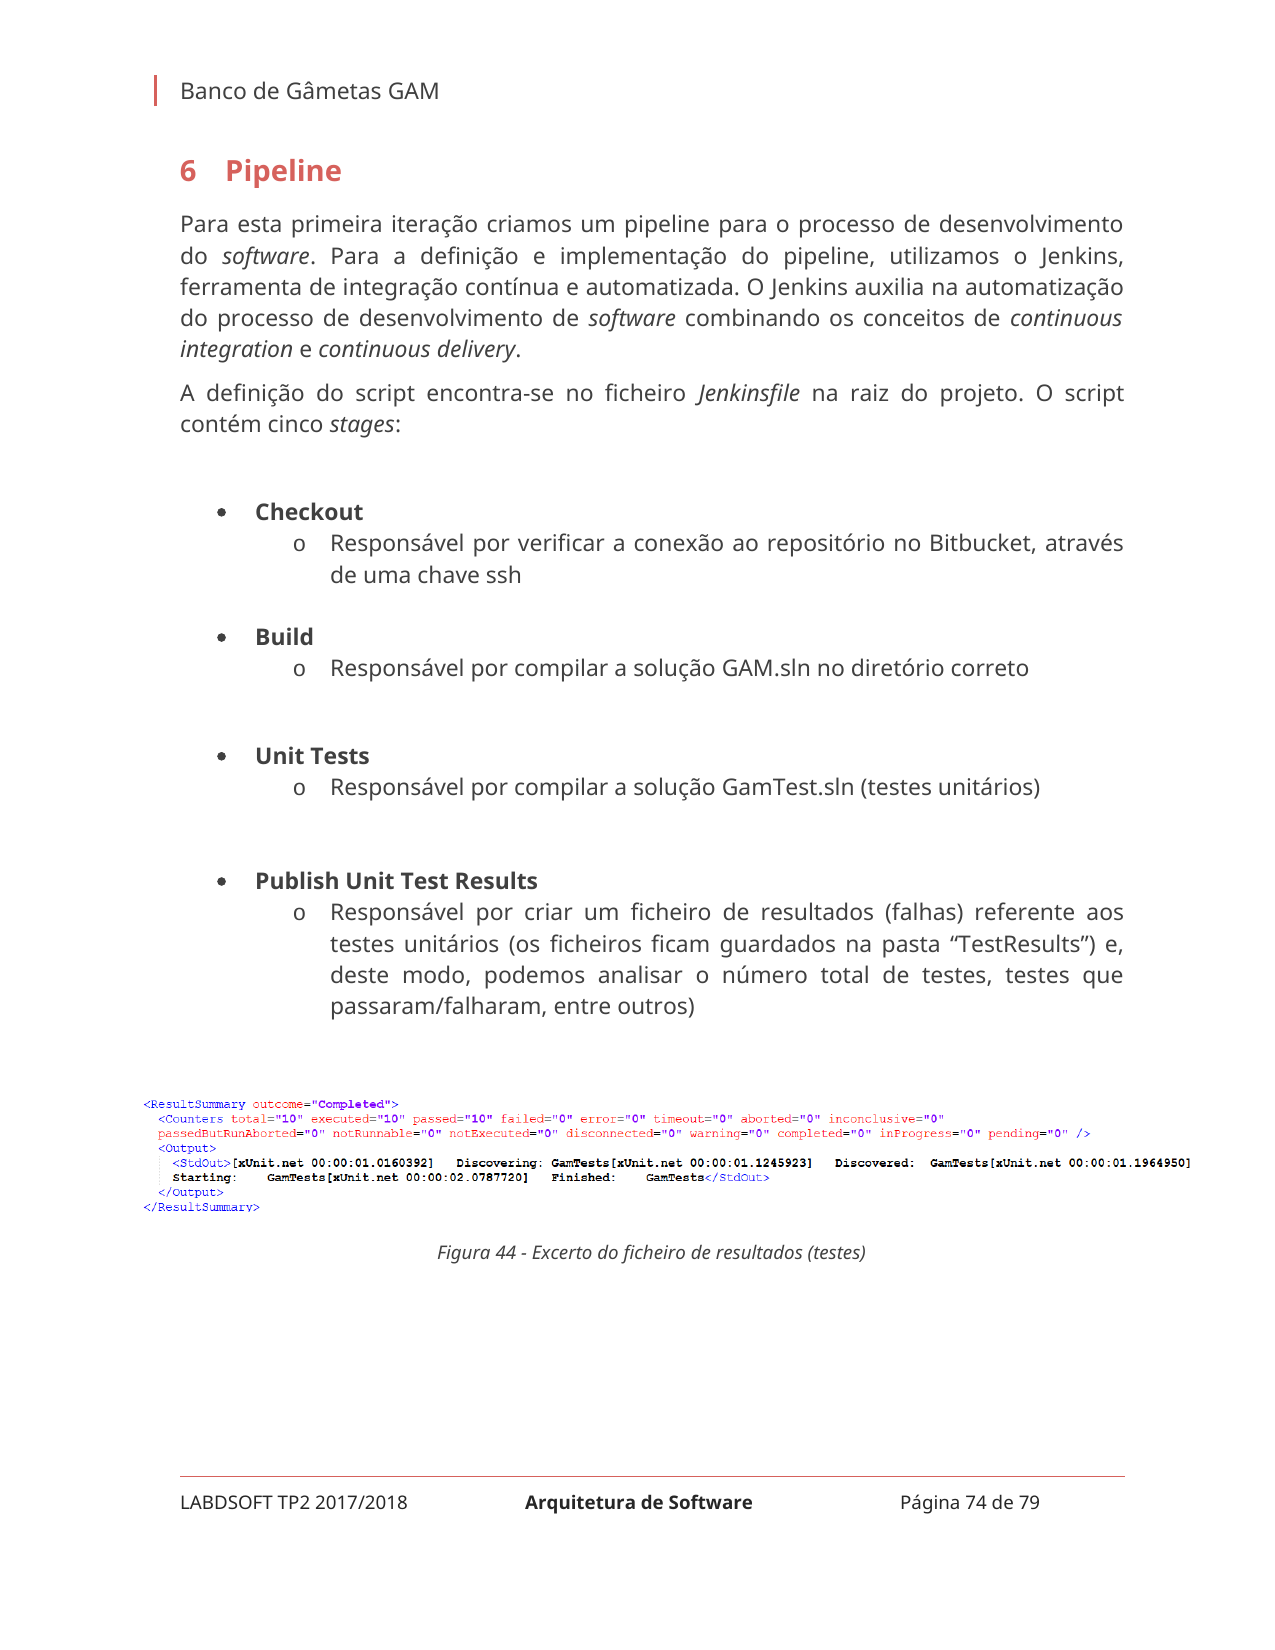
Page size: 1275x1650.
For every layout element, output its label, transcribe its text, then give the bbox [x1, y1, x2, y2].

list Checkout [217, 496, 1125, 527]
list Build [217, 621, 1125, 652]
list Responsável por compilar a solução GamTest.sln (testes unitários) [292, 771, 1125, 802]
text A definição do script encontra-se no ficheiro Jenkinsfile na raiz do projeto. O script contém cinco stages: [180, 377, 1125, 440]
list Responsável por compilar a solução GAM.sln no diretório correto [292, 652, 1125, 684]
text Para esta primeira iteração criamos um pipeline para o processo de desenvolvimento do software. Para a definição e implementação do pipeline, utilizamos o Jenkins, ferramenta de integração contínua e automatizada. O Jenkins auxilia na automatização do processo de desenvolvimento de software combinando os conceitos de continuous integration e continuous delivery. [180, 208, 1125, 365]
subtitle Pipeline [179, 150, 1125, 190]
list Responsável por verificar a conexão ao repositório no Bitbucket, através de uma chave ssh [292, 527, 1125, 590]
picture [130, 1098, 1193, 1211]
list Responsável por criar um ficheiro de resultados (falhas) referente aos testes unitários (os ficheiros ficam guardados na pasta “TestResults”) e, deste modo, podemos analisar o número total de testes, testes que passaram/falharam, entre outros) [292, 896, 1125, 1021]
list Unit Tests [217, 740, 1125, 771]
list Publish Unit Test Results [217, 865, 1125, 896]
